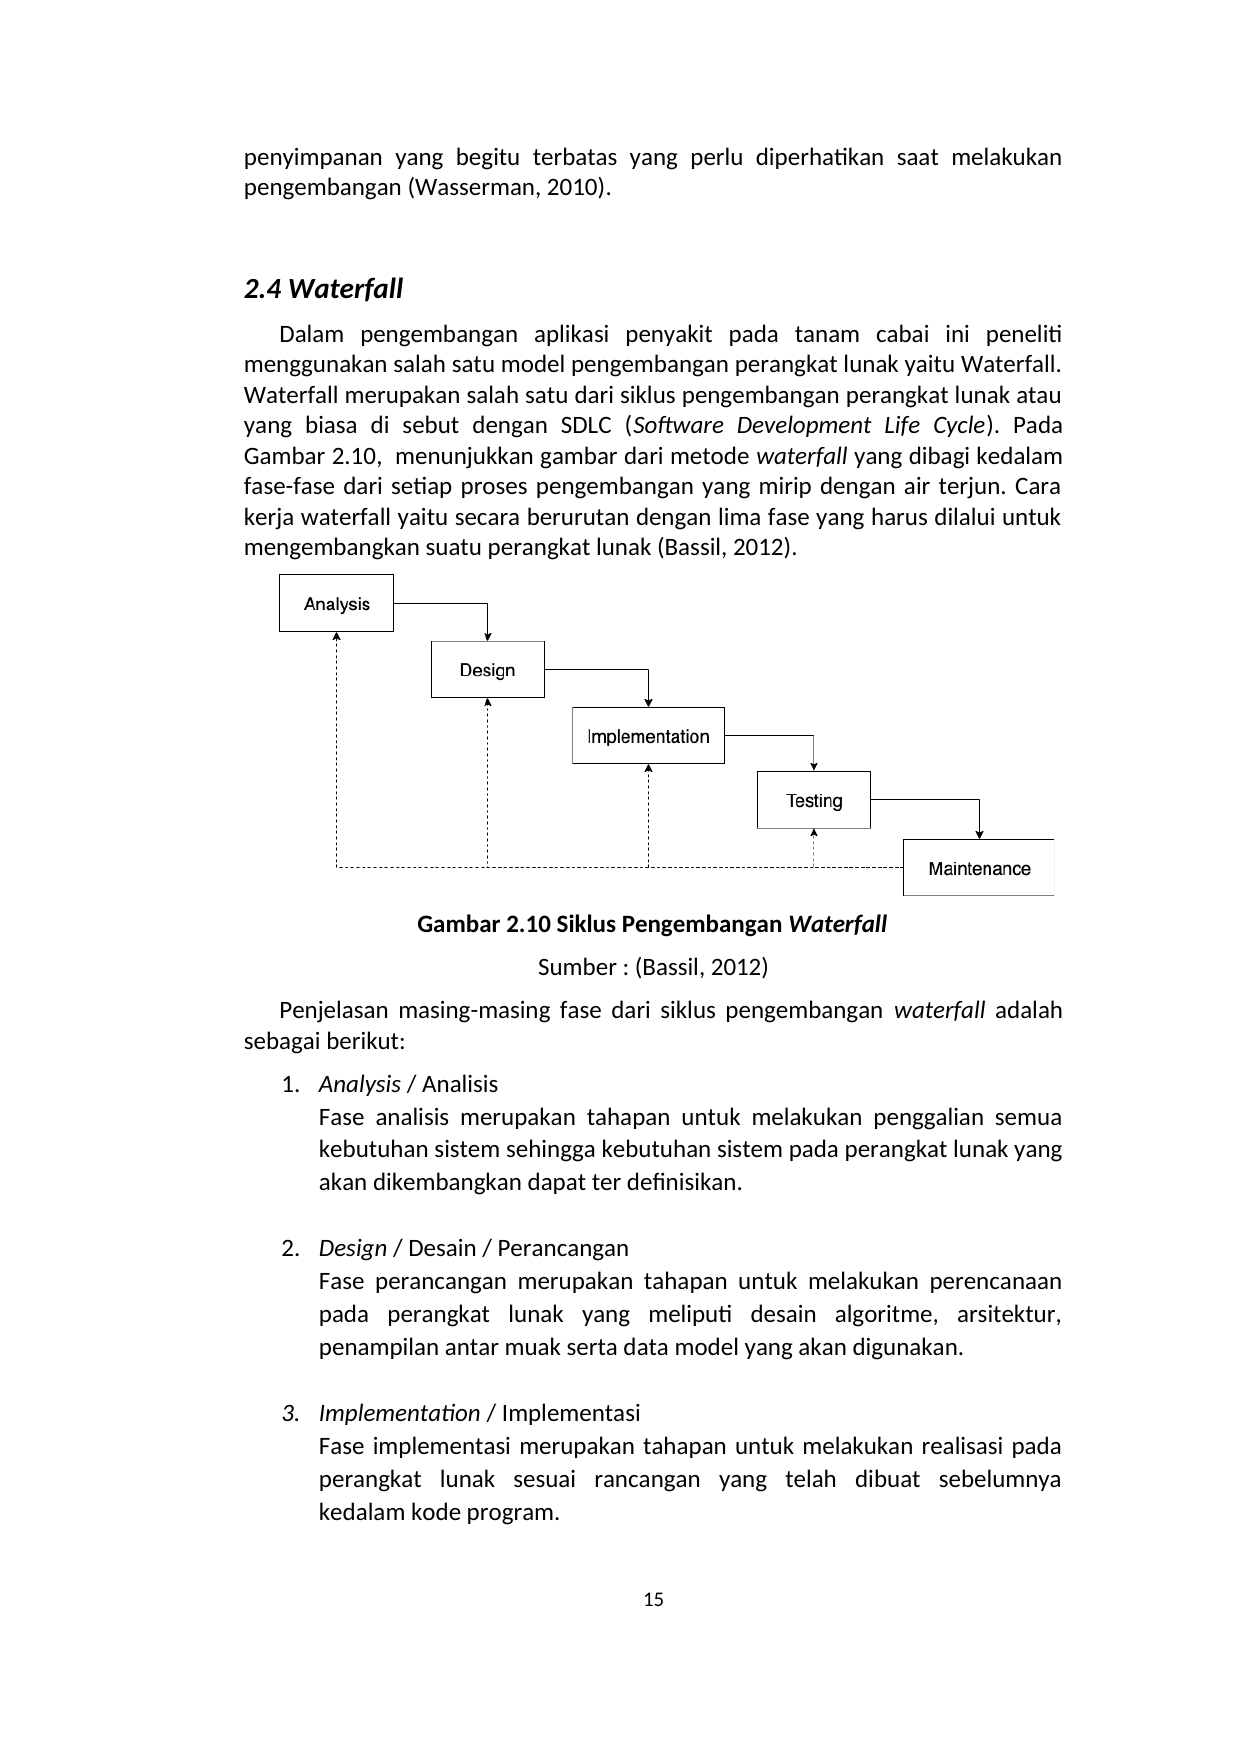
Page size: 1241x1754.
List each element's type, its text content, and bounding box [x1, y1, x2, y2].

picture [279, 574, 1055, 896]
list Implementation / Implementasi [281, 1397, 1063, 1427]
text Sumber : (Bassil, 2012) [244, 951, 1063, 982]
list Fase perancangan merupakan tahapan untuk melakukan perencanaan pada perangkat lunak yang meliputi desain algoritme, arsitektur, penampilan antar muak serta data model yang akan digunakan. [319, 1265, 1063, 1362]
list Analysis / Analisis [281, 1068, 1063, 1098]
list Fase implementasi merupakan tahapan untuk melakukan realisasi pada perangkat lunak sesuai rancangan yang telah dibuat sebelumnya kedalam kode program. [319, 1430, 1063, 1526]
text Penjelasan masing-masing fase dari siklus pengembangan waterfall adalah sebagai berikut: [244, 994, 1063, 1055]
list Fase analisis merupakan tahapan untuk melakukan penggalian semua kebutuhan sistem sehingga kebutuhan sistem pada perangkat lunak yang akan dikembangkan dapat ter definisikan. [319, 1101, 1063, 1197]
list Design / Desain / Perancangan [281, 1232, 1063, 1263]
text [244, 141, 1063, 202]
subtitle Waterfall [244, 270, 1063, 305]
